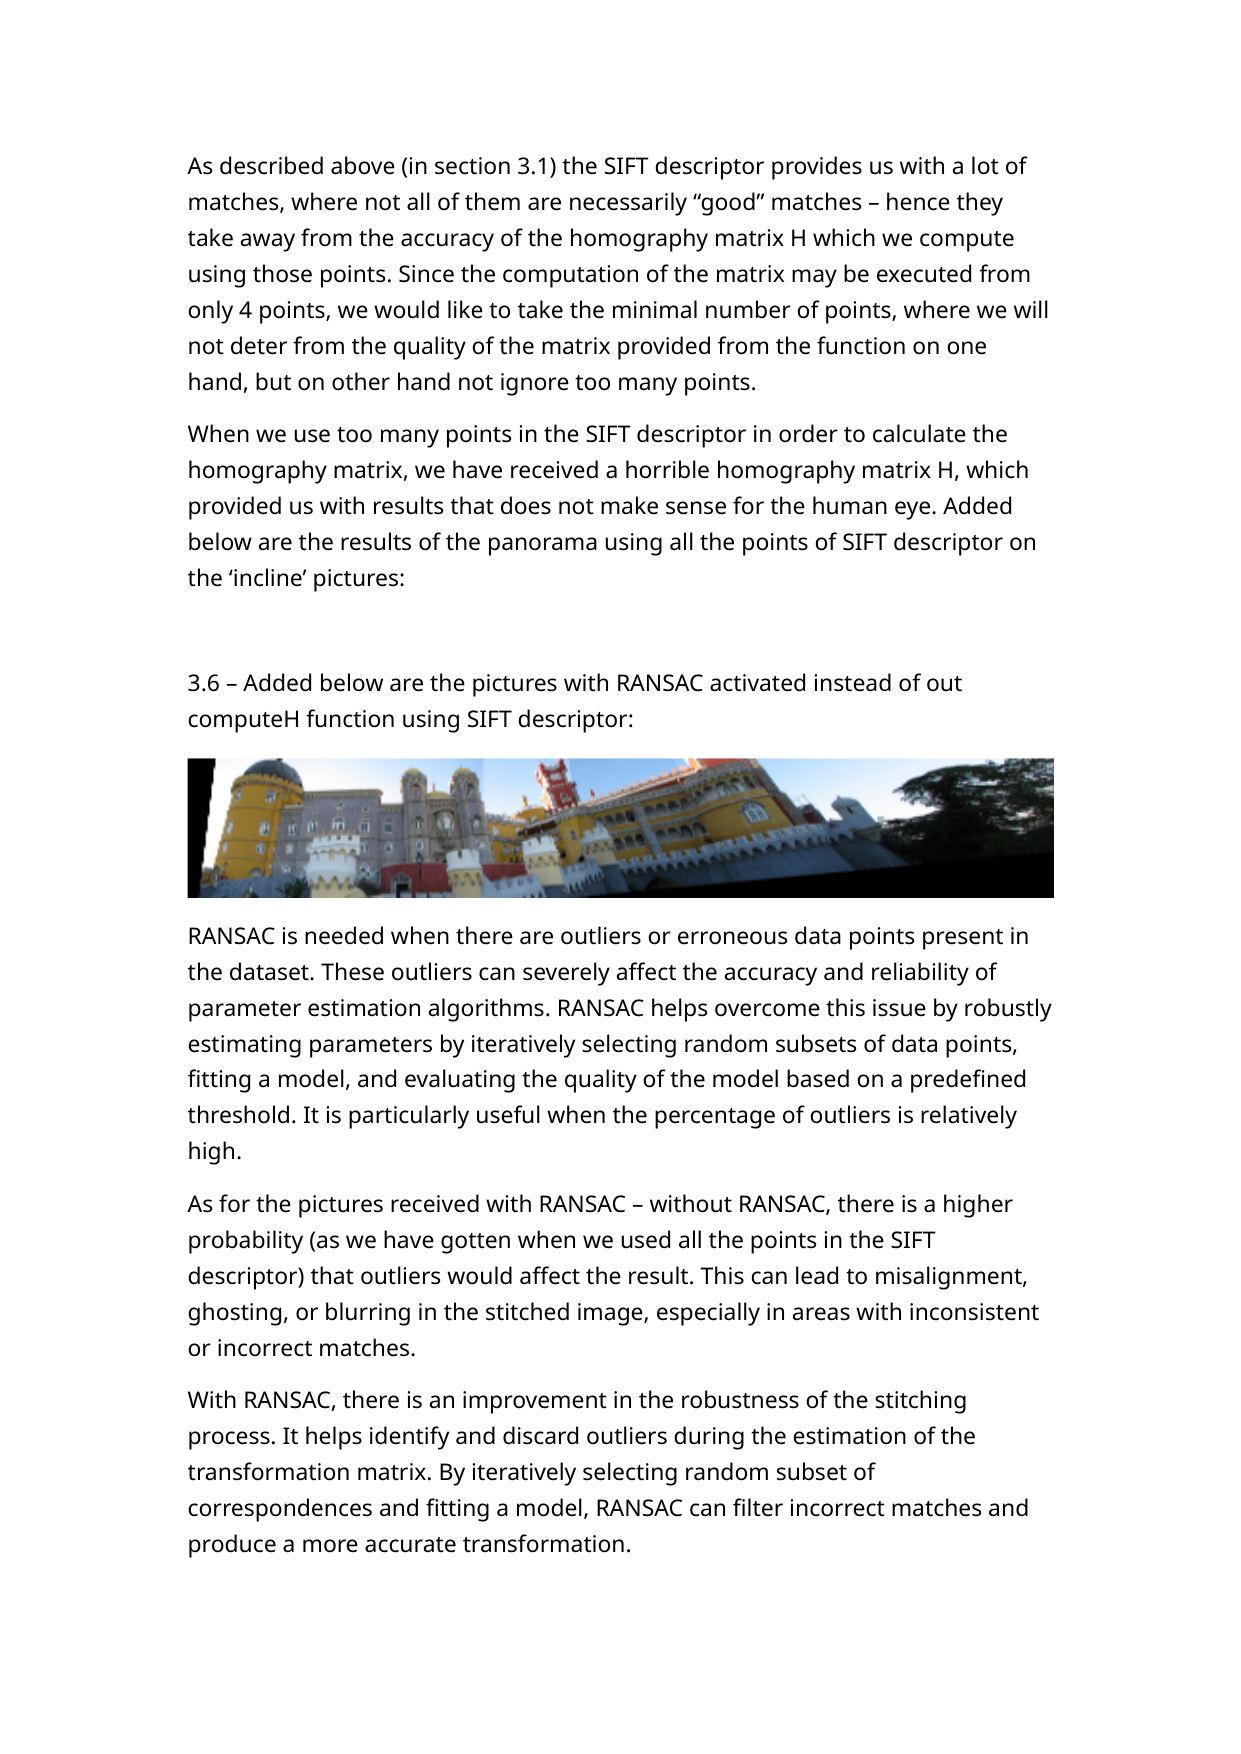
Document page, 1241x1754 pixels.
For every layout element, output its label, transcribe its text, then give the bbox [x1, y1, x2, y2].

text With RANSAC, there is an improvement in the robustness of the stitching process. It helps identify and discard outliers during the estimation of the transformation matrix. By iteratively selecting random subset of correspondences and fitting a model, RANSAC can filter incorrect matches and produce a more accurate transformation. [187, 1384, 1053, 1559]
text 3.6 – Added below are the pictures with RANSAC activated instead of out computeH function using SIFT descriptor: [187, 667, 1053, 734]
text As for the pictures received with RANSAC – without RANSAC, there is a higher probability (as we have gotten when we used all the points in the SIFT descriptor) that outliers would affect the result. This can lead to misalignment, ghosting, or blurring in the stitched image, especially in areas with inconsistent or incorrect matches. [187, 1188, 1053, 1363]
text When we use too many points in the SIFT descriptor in order to calculate the homography matrix, we have received a horrible homography matrix H, which provided us with results that does not make sense for the human eye. Added below are the results of the panorama using all the points of SIFT descriptor on the ‘incline’ pictures: [187, 418, 1053, 593]
text RANSAC is needed when there are outliers or erroneous data points present in the dataset. These outliers can severely affect the accuracy and reliability of parameter estimation algorithms. RANSAC helps overcome this issue by robustly estimating parameters by iteratively selecting random subsets of data points, fitting a model, and evaluating the quality of the model based on a predefined threshold. It is particularly useful when the percentage of outliers is relatively high. [187, 920, 1053, 1167]
text As described above (in section 3.1) the SIFT descriptor provides us with a lot of matches, where not all of them are necessarily “good” matches – hence they take away from the accuracy of the homography matrix H which we compute using those points. Since the computation of the matrix may be executed from only 4 points, we would like to take the minimal number of points, where we will not deter from the quality of the matrix provided from the function on one hand, but on other hand not ignore too many points. [187, 150, 1053, 397]
picture [187, 755, 1054, 898]
